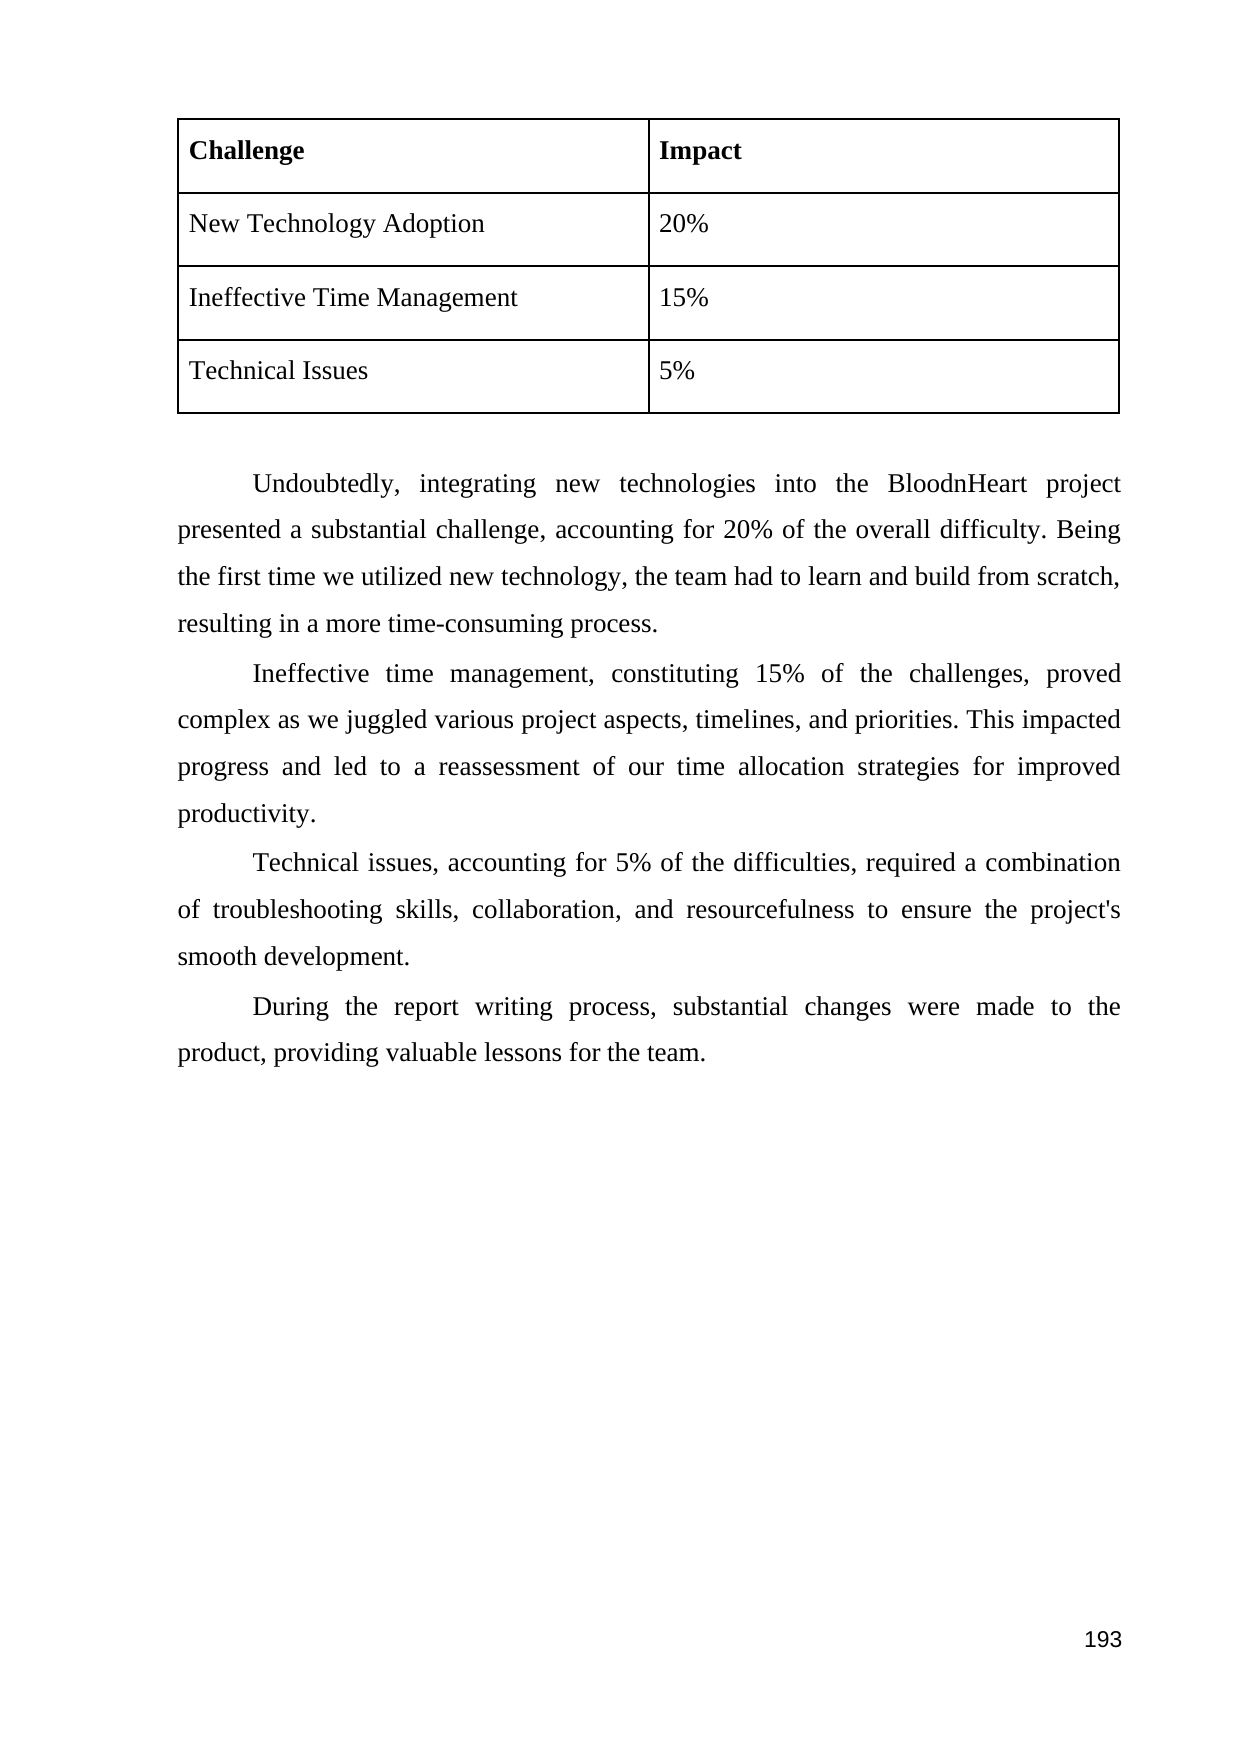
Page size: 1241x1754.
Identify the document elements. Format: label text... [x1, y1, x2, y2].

text Ineffective time management, constituting 15% of the challenges, proved complex as we juggled various project aspects, timelines, and priorities. This impacted progress and led to a reassessment of our time allocation strategies for improved productivity. [177, 657, 1122, 828]
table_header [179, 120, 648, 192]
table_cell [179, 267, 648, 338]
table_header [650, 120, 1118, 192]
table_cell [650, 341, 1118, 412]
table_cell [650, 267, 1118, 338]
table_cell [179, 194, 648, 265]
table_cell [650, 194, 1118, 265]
text During the report writing process, substantial changes were made to the product, providing valuable lessons for the team. [177, 989, 1122, 1067]
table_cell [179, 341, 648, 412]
text Undoubtedly, integrating new technologies into the BloodnHeart project presented a substantial challenge, accounting for 20% of the overall difficulty. Being the first time we utilized new technology, the team had to learn and build from scratch, resulting in a more time-consuming process. [177, 467, 1122, 638]
text Technical issues, accounting for 5% of the difficulties, required a combination of troubleshooting skills, collaboration, and resourcefulness to ensure the project's smooth development. [177, 846, 1122, 971]
